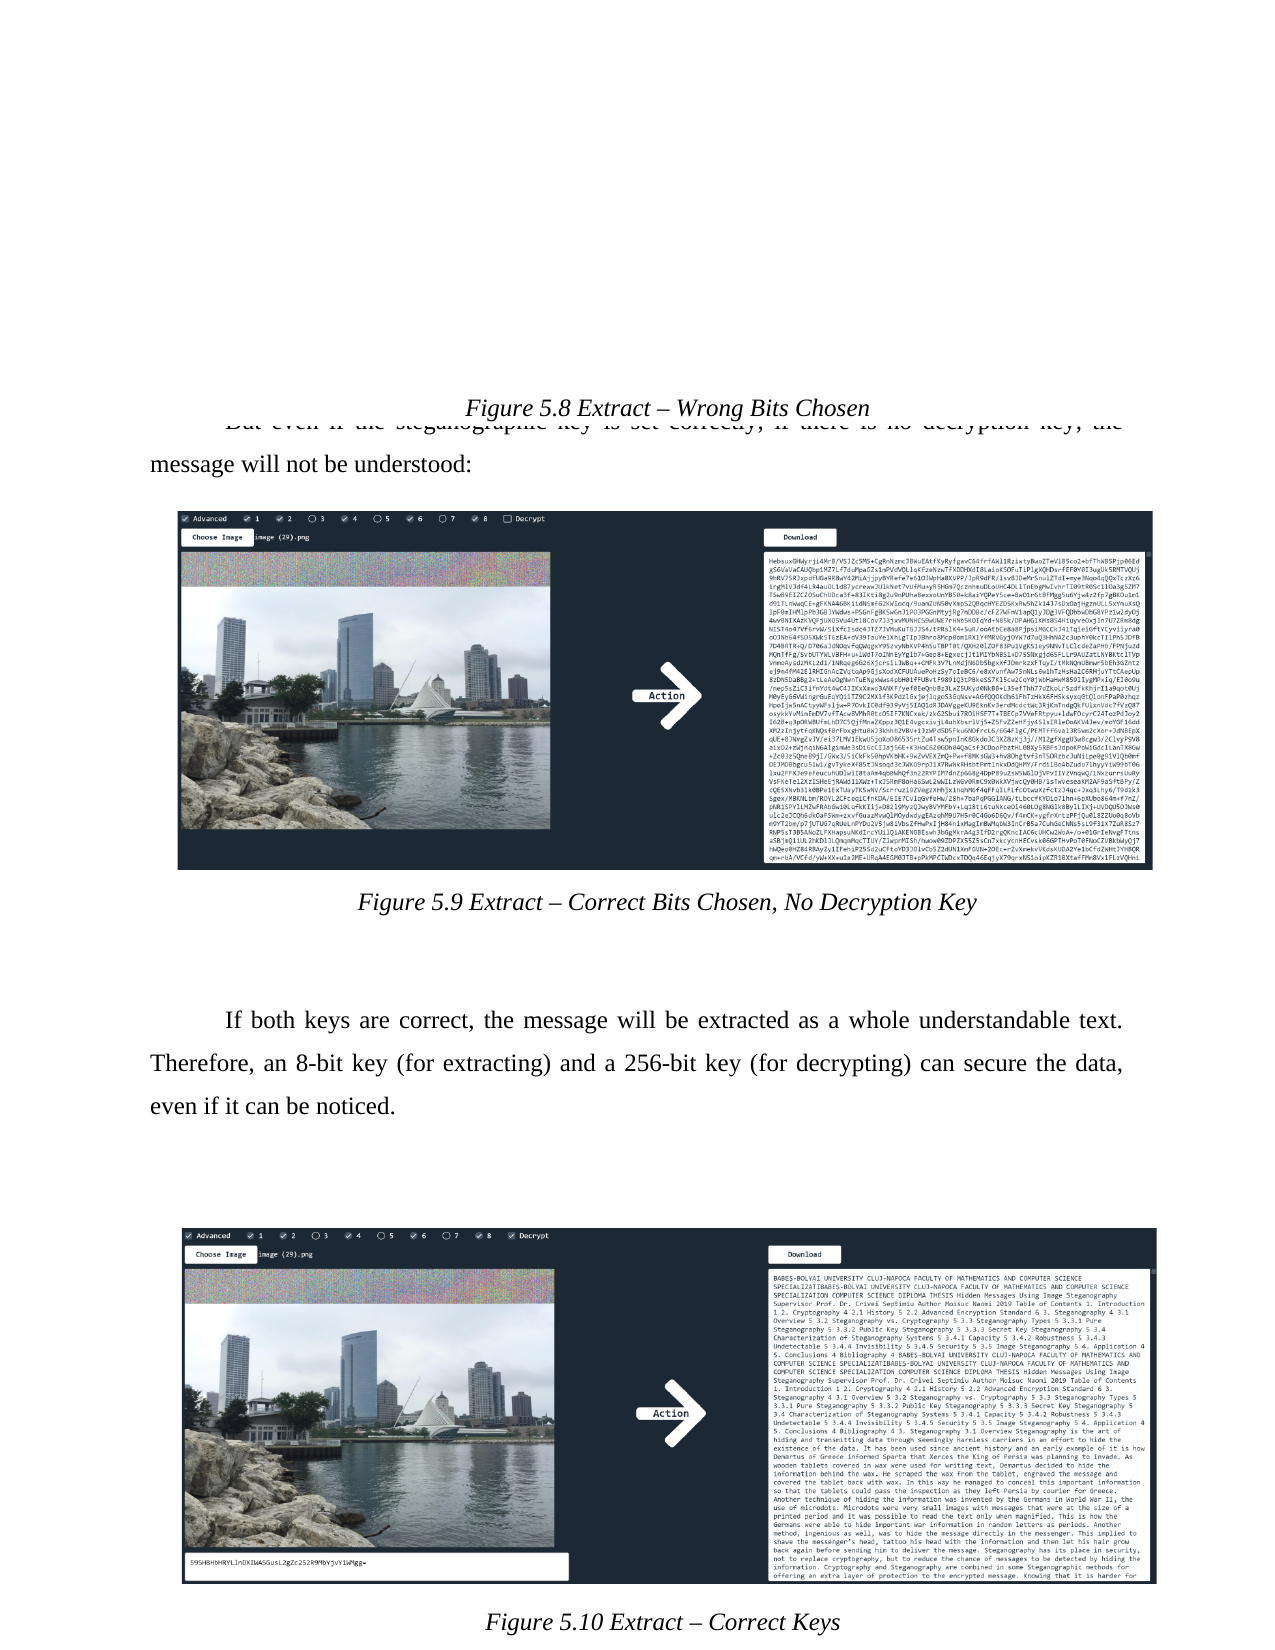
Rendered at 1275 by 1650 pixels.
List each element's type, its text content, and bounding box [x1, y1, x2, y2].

text But even if the steganographic key is set correctly, if there is no decryption key, the message will not be understood: [150, 406, 1125, 478]
picture [177, 511, 1153, 870]
picture [181, 1228, 1157, 1584]
text If both keys are correct, the message will be extracted as a whole understandable text. Therefore, an 8-bit key (for extracting) and a 256-bit key (for decrypting) can secure the data, even if it can be noticed. [150, 1005, 1125, 1120]
